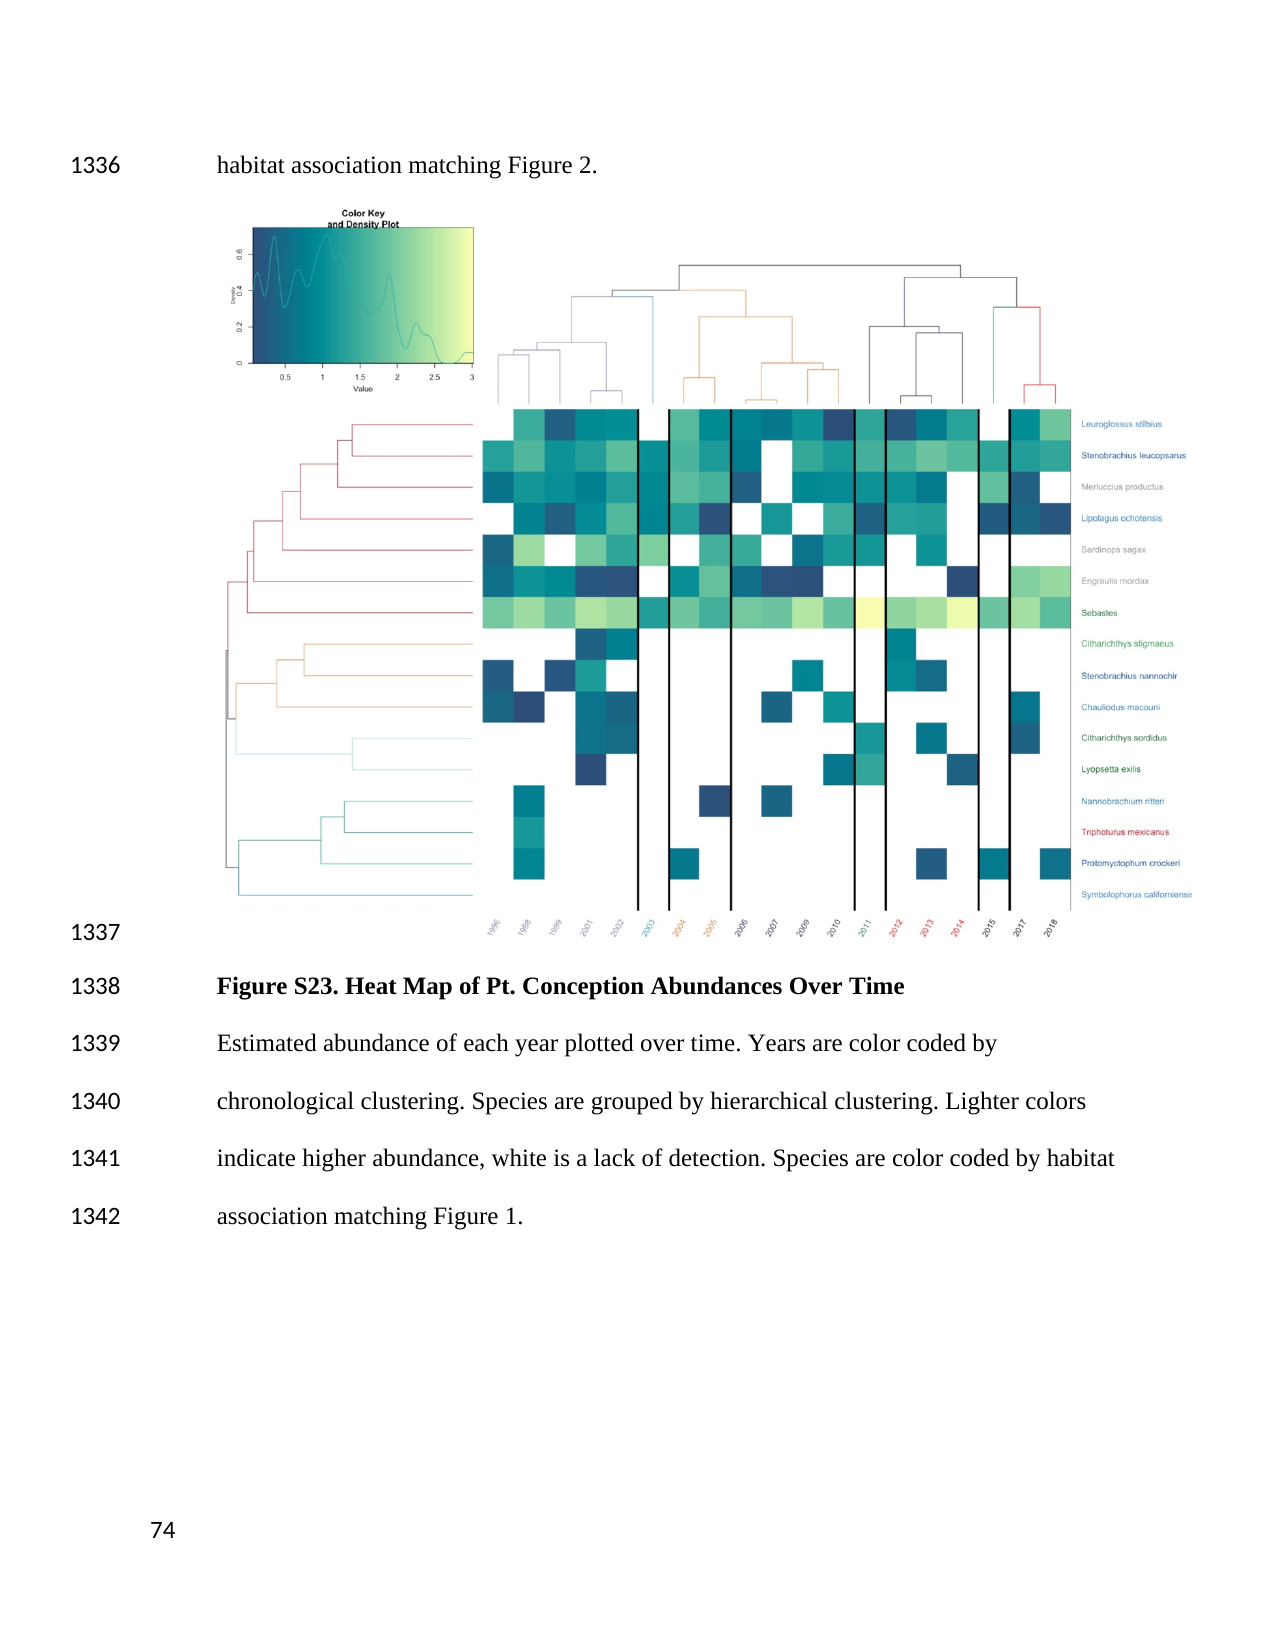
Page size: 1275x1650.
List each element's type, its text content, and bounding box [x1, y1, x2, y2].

text Estimated abundance of each year plotted over time. Years are color coded by chronological clustering. Species are grouped by hierarchical clustering. Lighter colors indicate higher abundance, white is a lack of detection. Species are color coded by habitat association matching Figure 1. [217, 1028, 1125, 1230]
picture [216, 209, 1192, 941]
text Figure S23. Heat Map of Pt. Conception Abundances Over Time [150, 971, 1125, 1000]
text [217, 150, 1125, 209]
